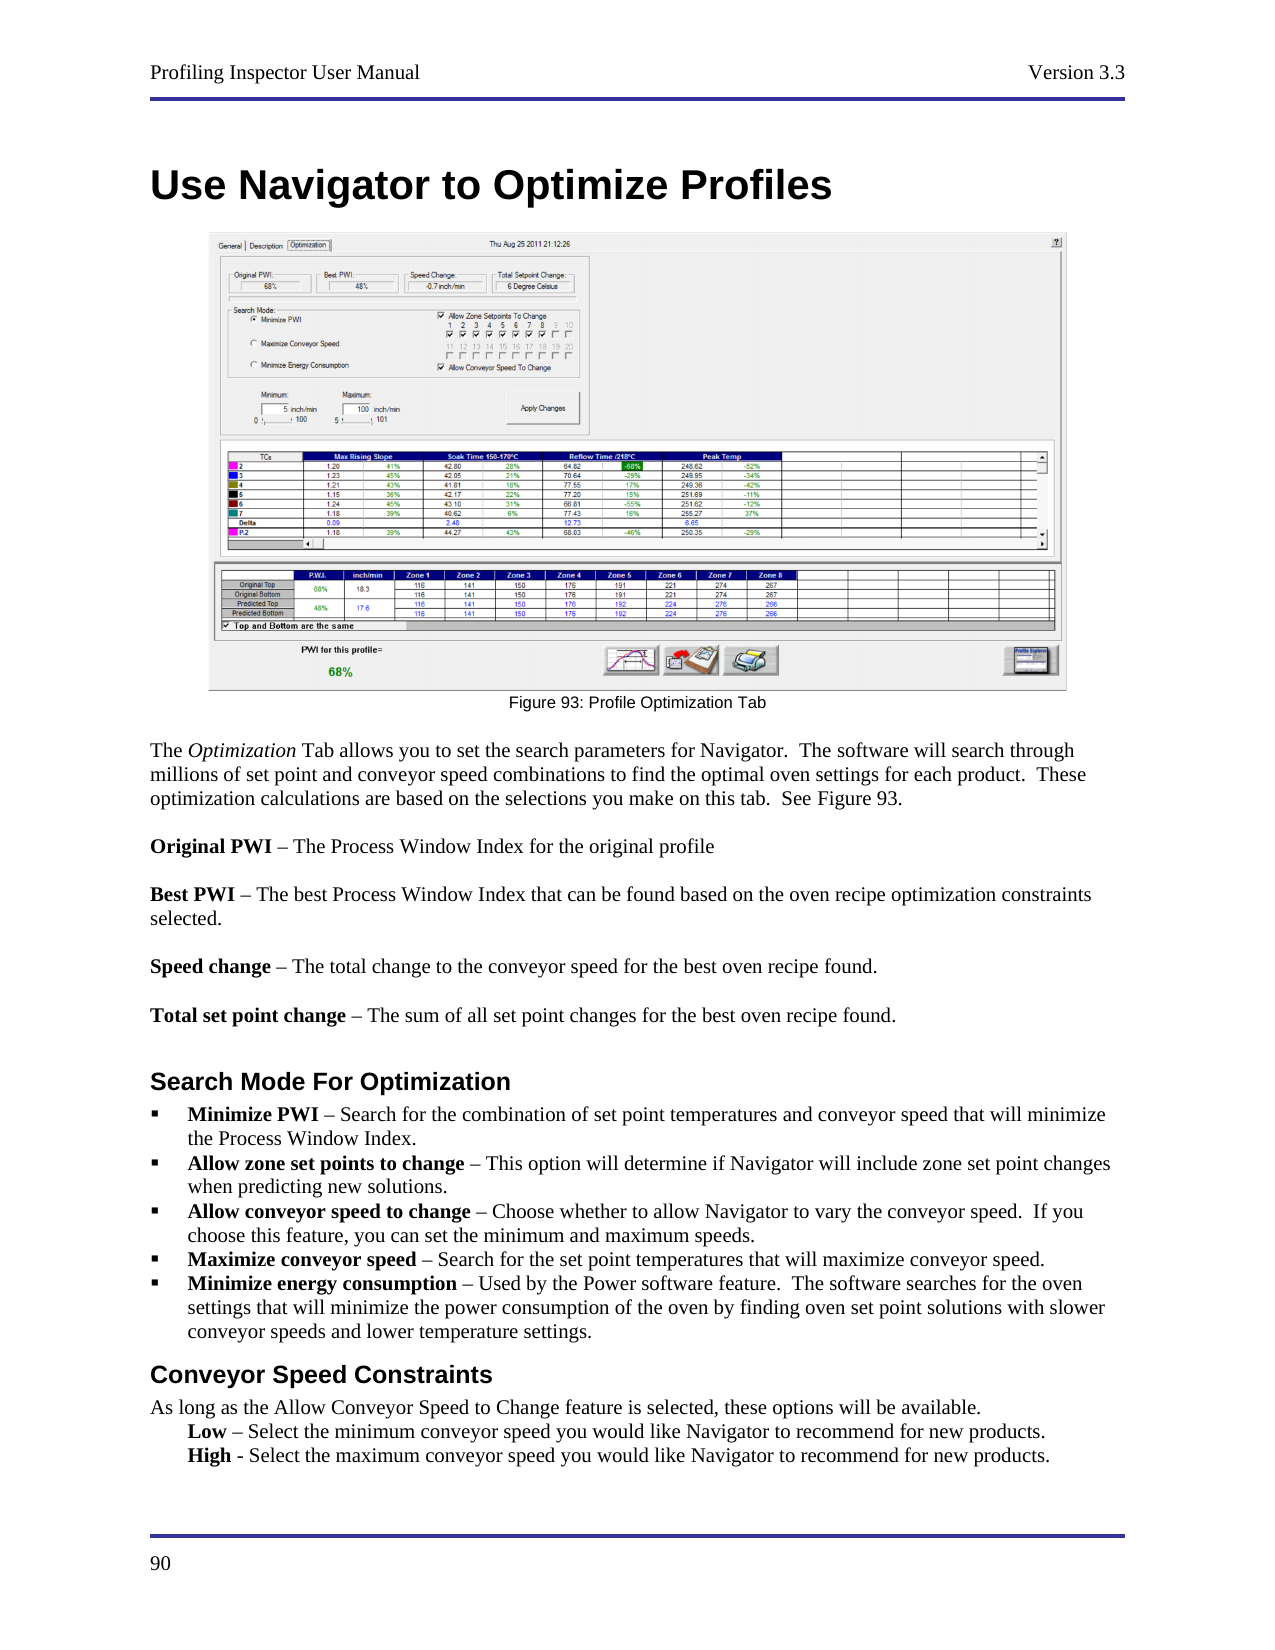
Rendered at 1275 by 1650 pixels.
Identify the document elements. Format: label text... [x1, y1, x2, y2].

text Original PWI – The Process Window Index for the original profile [150, 834, 1125, 858]
subtitle Search Mode For Optimization [150, 1067, 1125, 1096]
list Minimize PWI – Search for the combination of set point temperatures and conveyor speed that will minimize the Process Window Index. [150, 1102, 1125, 1150]
list Low – Select the minimum conveyor speed you would like Navigator to recommend for new products. [187, 1419, 1125, 1443]
list Allow conveyor speed to change – Choose whether to allow Navigator to vary the conveyor speed. If you choose this feature, you can set the minimum and maximum speeds. [150, 1198, 1125, 1247]
list Maximize conveyor speed – Search for the set point temperatures that will maximize conveyor speed. [150, 1247, 1125, 1271]
list Allow zone set points to change – This option will determine if Navigator will include zone set point changes when predicting new solutions. [150, 1150, 1125, 1198]
picture [208, 232, 1067, 691]
text Best PWI – The best Process Window Index that can be found based on the oven recipe optimization constraints selected. [150, 882, 1125, 930]
subtitle Use Navigator to Optimize Profiles [150, 160, 1125, 208]
subtitle Conveyor Speed Constraints [150, 1359, 1125, 1388]
text Speed change – The total change to the conveyor speed for the best oven recipe found. [150, 954, 1125, 978]
list Minimize energy consumption – Used by the Power software feature. The software searches for the oven settings that will minimize the power consumption of the oven by finding oven set point solutions with slower conveyor speeds and lower temperature settings. [150, 1271, 1125, 1343]
text As long as the Allow Conveyor Speed to Change feature is selected, these options will be available. [150, 1394, 1125, 1419]
text Total set point change – The sum of all set point changes for the best oven recipe found. [150, 1002, 1125, 1027]
text High - Select the maximum conveyor speed you would like Navigator to recommend for new products. [150, 1443, 1125, 1467]
